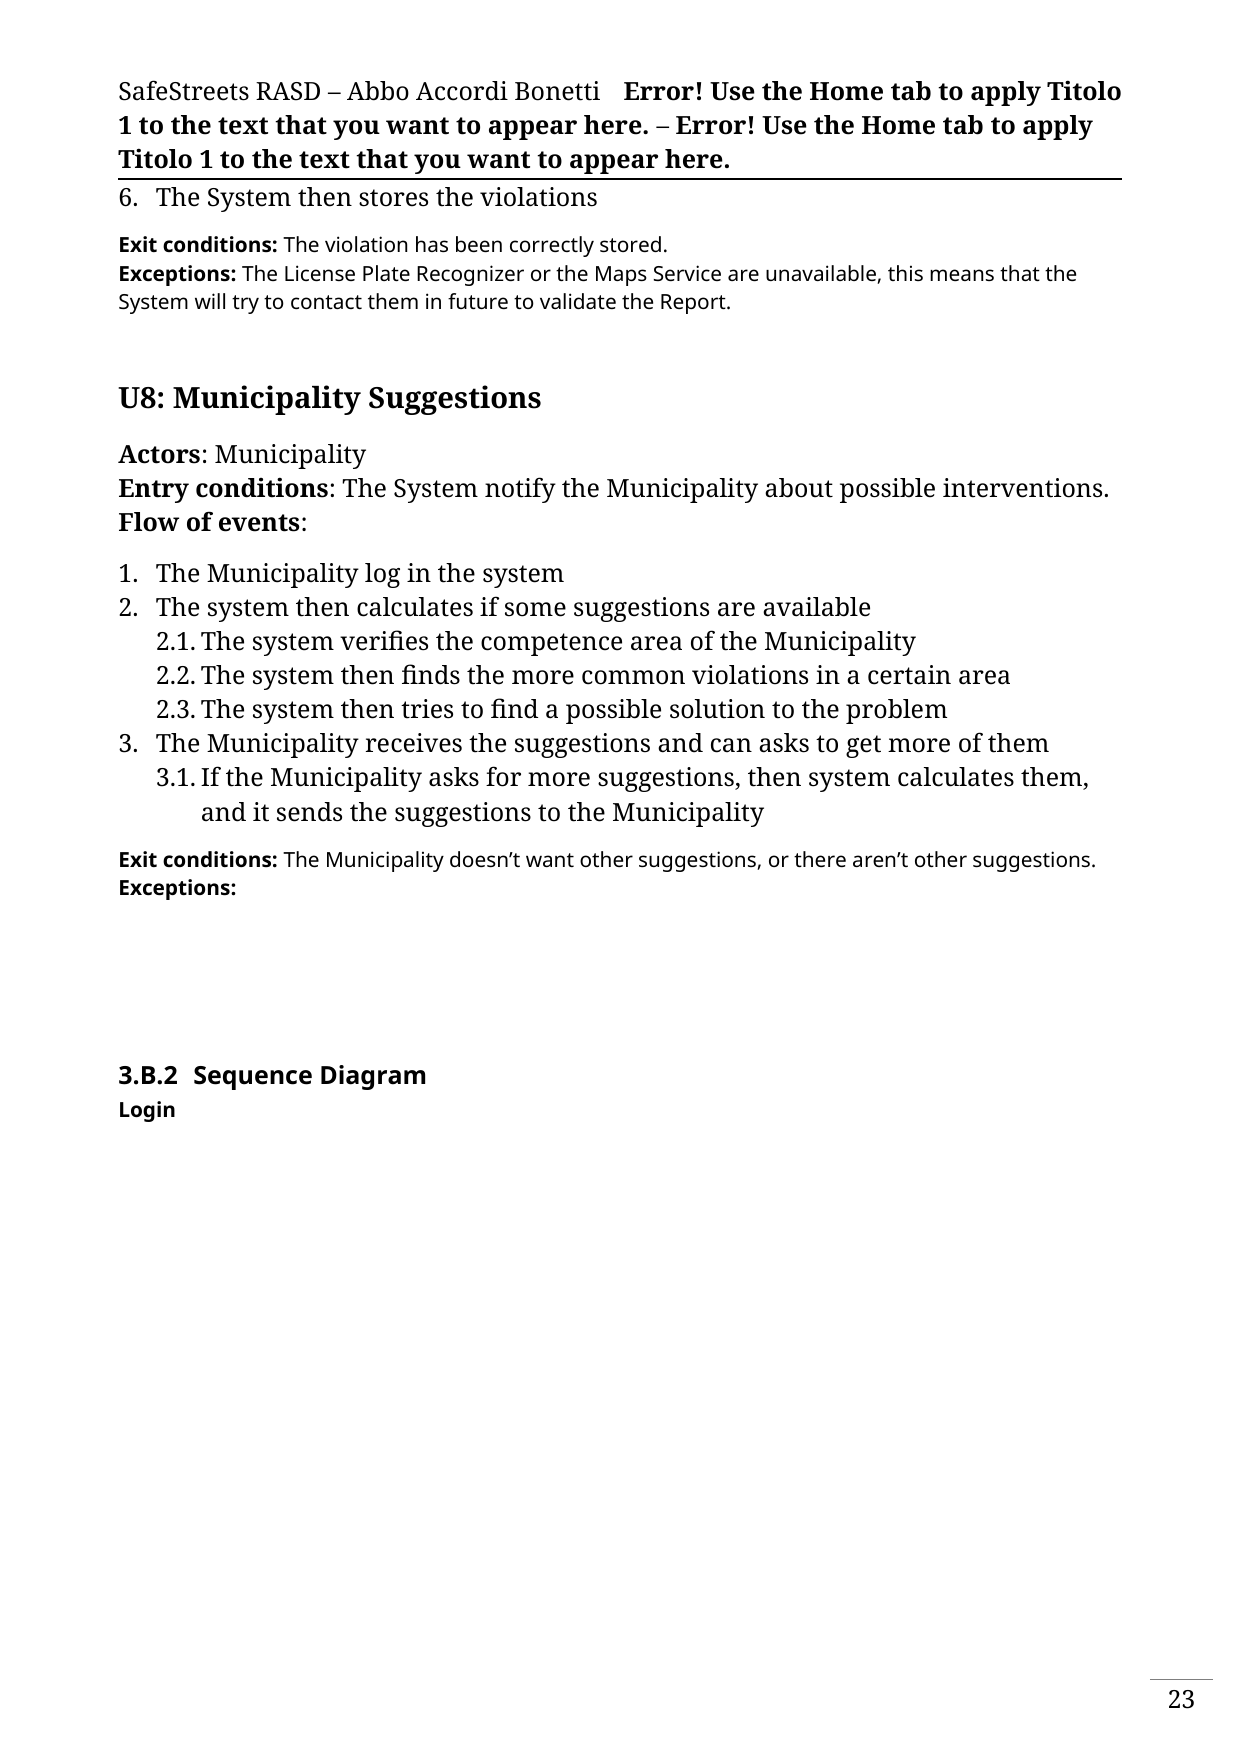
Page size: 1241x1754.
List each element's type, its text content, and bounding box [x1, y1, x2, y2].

list If the Municipality asks for more suggestions, then system calculates them, and it sends the suggestions to the Municipality [156, 760, 1122, 828]
list The system then calculates if some suggestions are available [118, 590, 1122, 624]
list The Municipality receives the suggestions and can asks to get more of them [118, 726, 1122, 760]
text Exit conditions: The Municipality doesn’t want other suggestions, or there aren’t other suggestions. Exceptions: [118, 845, 1122, 902]
text Login [118, 1095, 1122, 1123]
list The Municipality log in the system [118, 556, 1122, 590]
text U8: Municipality Suggestions [118, 377, 1122, 417]
list The system then finds the more common violations in a certain area [156, 658, 1122, 692]
text Exit conditions: The violation has been correctly stored. Exceptions: The License Plate Recognizer or the Maps Service are unavailable, this means that the System will try to contact them in future to validate the Report. [118, 230, 1122, 316]
list The System then stores the violations [118, 180, 1122, 214]
list The system verifies the competence area of the Municipality [156, 624, 1122, 658]
text Actors: Municipality Entry conditions: The System notify the Municipality about possible interventions. Flow of events: [118, 437, 1122, 539]
list The system then tries to find a possible solution to the problem [156, 692, 1122, 726]
subtitle Sequence Diagram [118, 1058, 1122, 1092]
